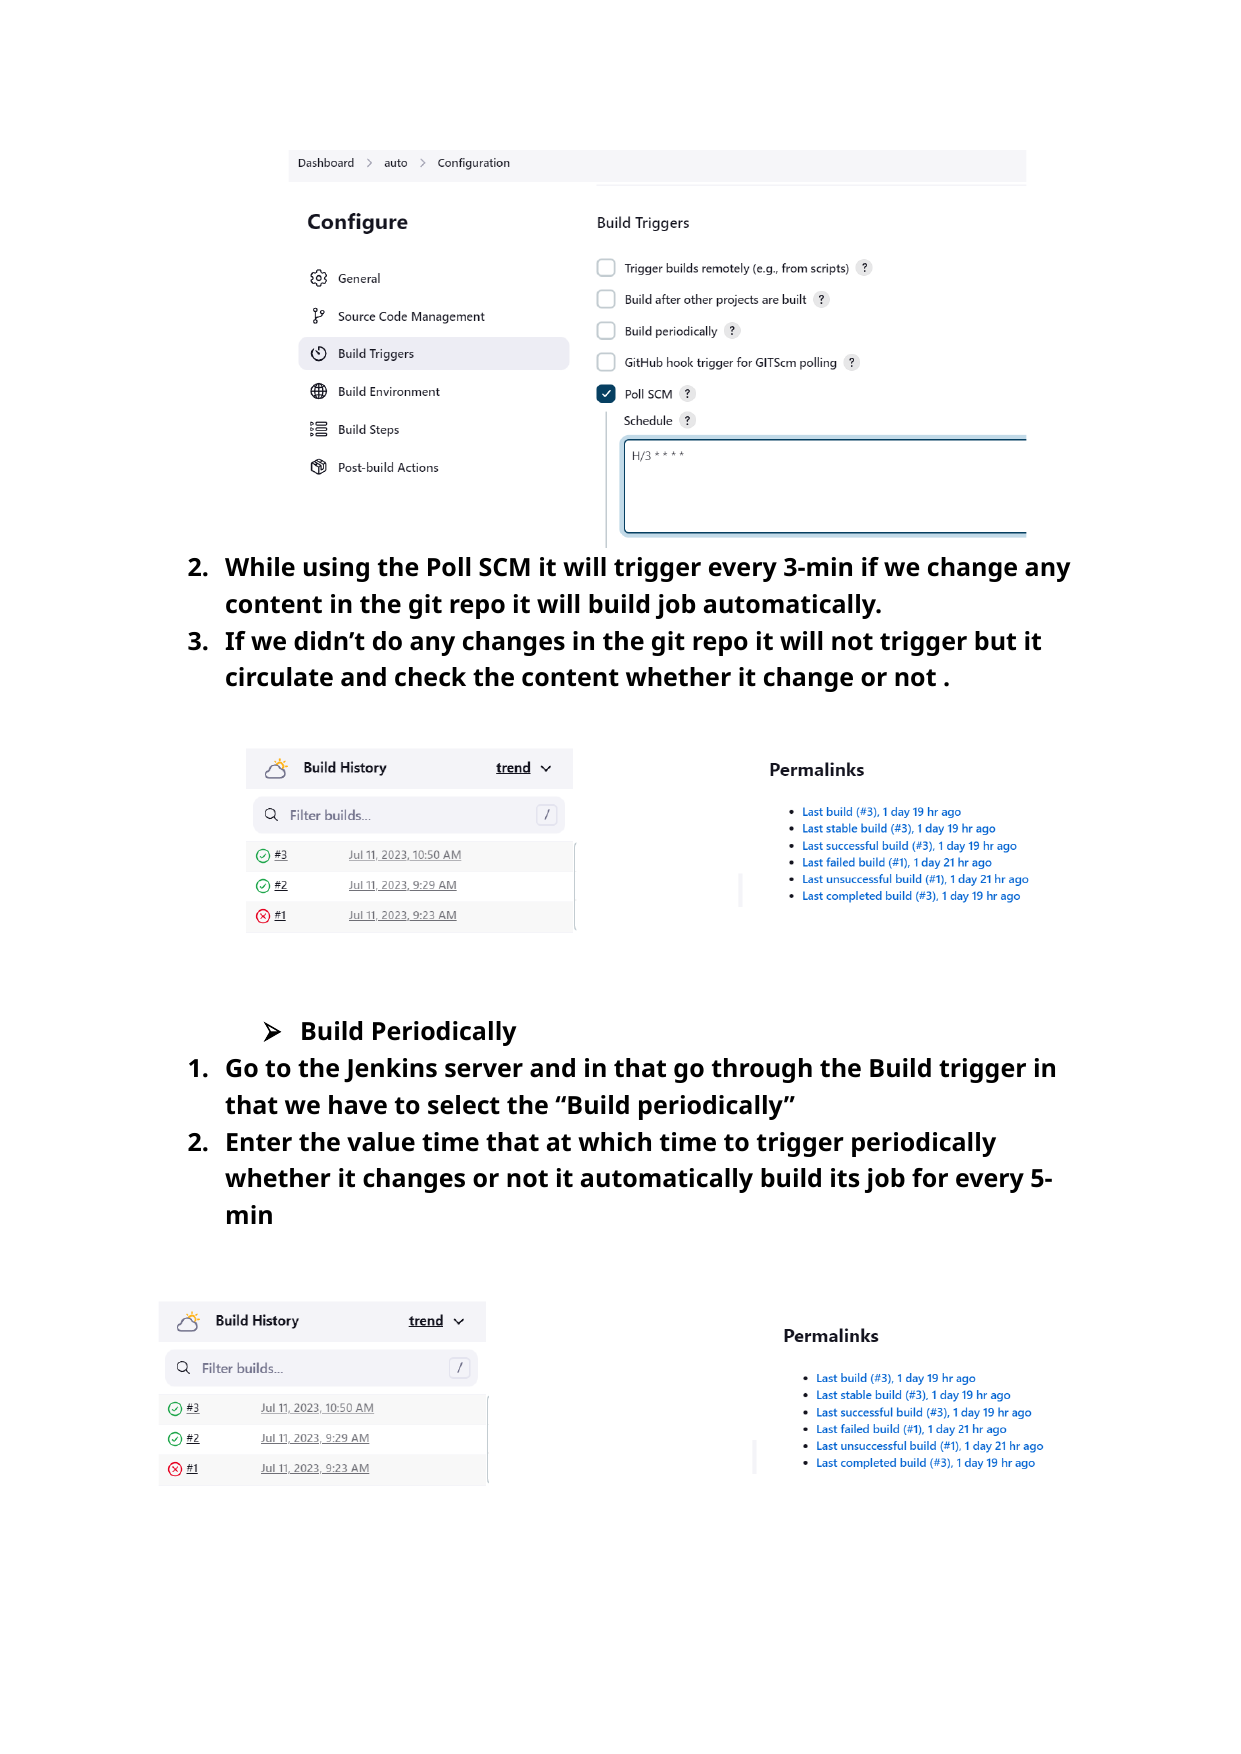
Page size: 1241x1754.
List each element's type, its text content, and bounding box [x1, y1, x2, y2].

picture [288, 150, 1027, 548]
picture [245, 738, 577, 932]
list If we didn’t do any changes in the git repo it will not trigger but it circulate and check the content whether it change or not . [187, 623, 1090, 694]
list Go to the Jenkins server and in that go through the Build trigger in that we have to select the “Build periodically” [187, 1051, 1090, 1122]
list While using the Poll SCM it will trigger every 3-min if we change any content in the git repo it will build job automatically. [187, 550, 1090, 621]
list Build Periodically [262, 943, 1090, 1048]
picture [751, 1269, 1114, 1495]
picture [737, 703, 1100, 929]
picture [157, 1291, 489, 1485]
list Enter the value time that at which time to trigger periodically whether it changes or not it automatically build its job for every 5-min [187, 1124, 1090, 1232]
